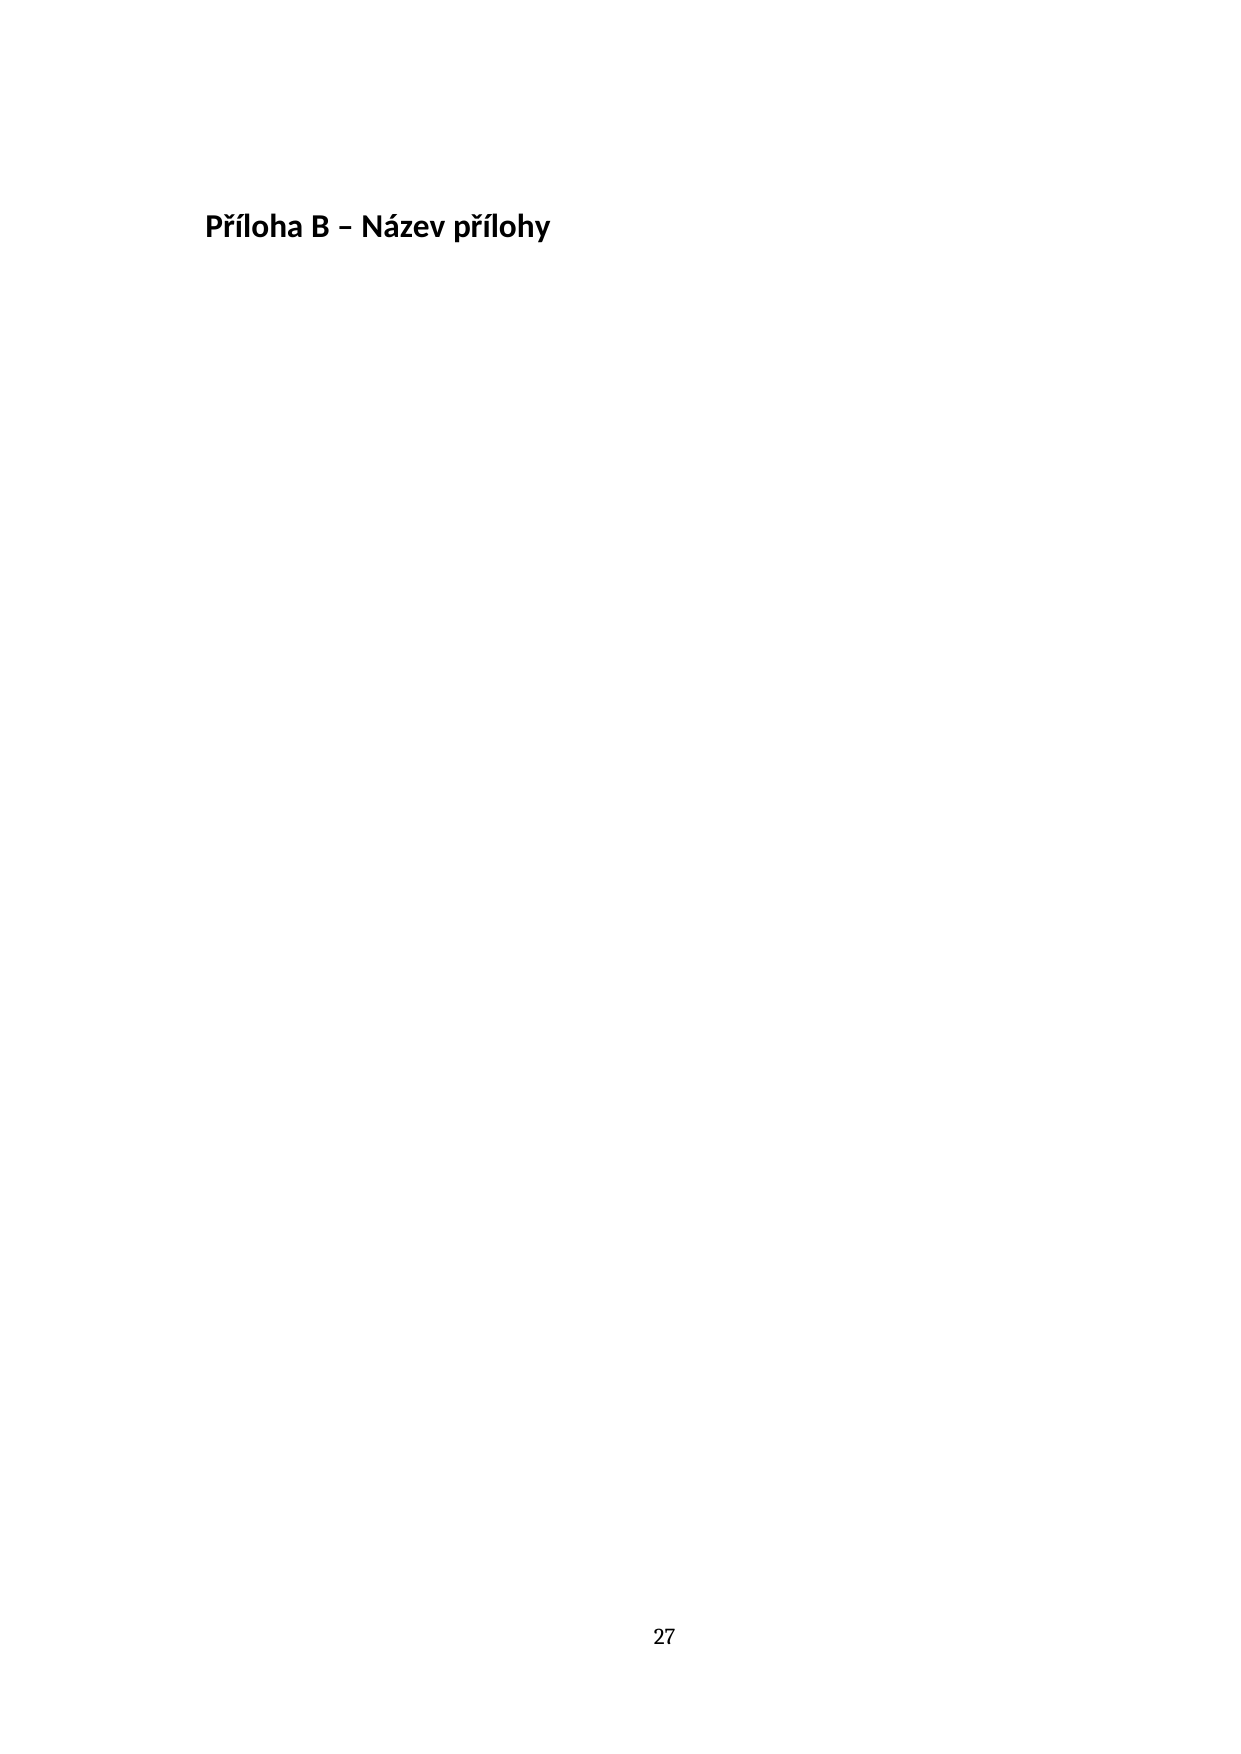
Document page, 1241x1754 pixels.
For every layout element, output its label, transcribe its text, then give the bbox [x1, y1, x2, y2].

subtitle Příloha B – Název přílohy [205, 204, 1122, 245]
